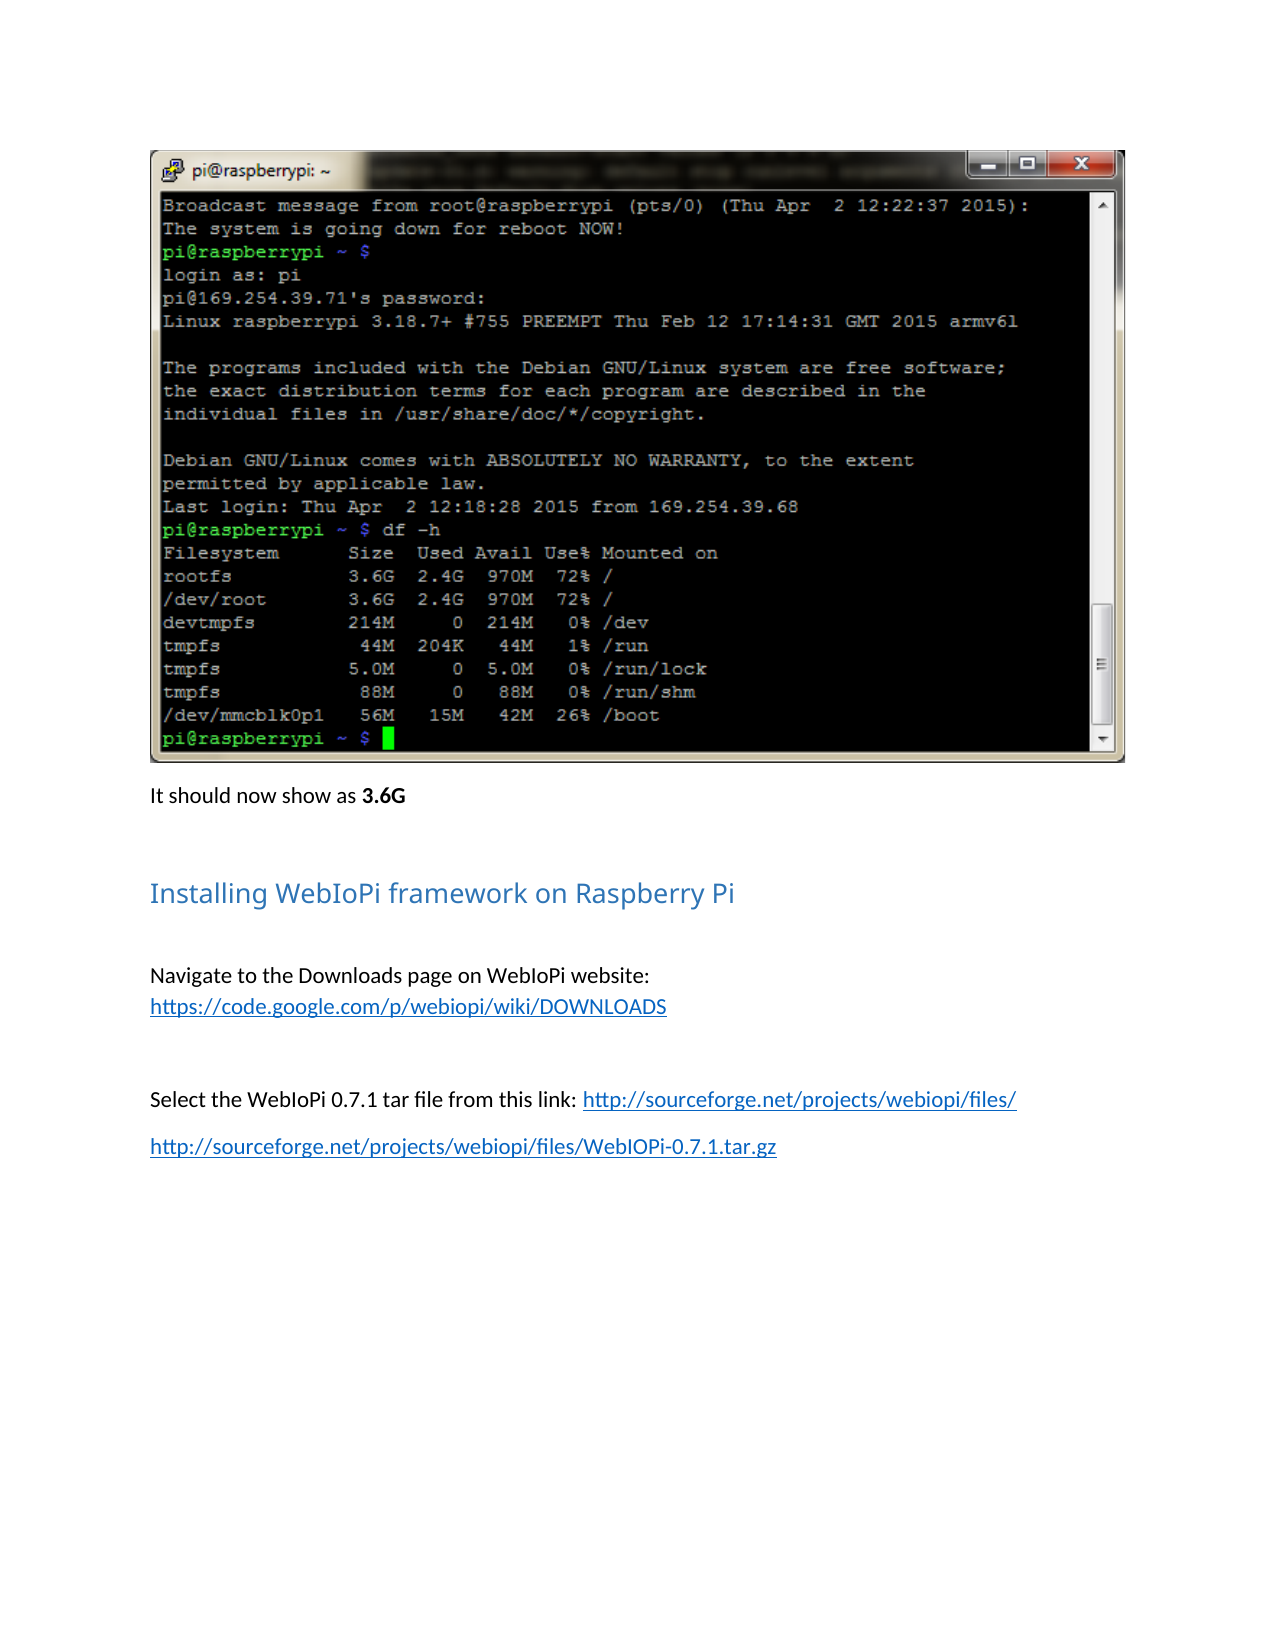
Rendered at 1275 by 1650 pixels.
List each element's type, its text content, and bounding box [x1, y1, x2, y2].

subtitle Installing WebIoPi framework on Raspberry Pi [150, 875, 1125, 912]
text Select the WebIoPi 0.7.1 tar file from this link: http://sourceforge.net/projects/webiopi/files/ [150, 1086, 1125, 1114]
text Navigate to the Downloads page on WebIoPi website: https://code.google.com/p/webiopi/wiki/DOWNLOADS [150, 962, 1125, 1020]
text http://sourceforge.net/projects/webiopi/files/WebIOPi-0.7.1.tar.gz [150, 1132, 1125, 1161]
picture [150, 150, 1125, 763]
text It should now show as 3.6G [150, 781, 1125, 809]
